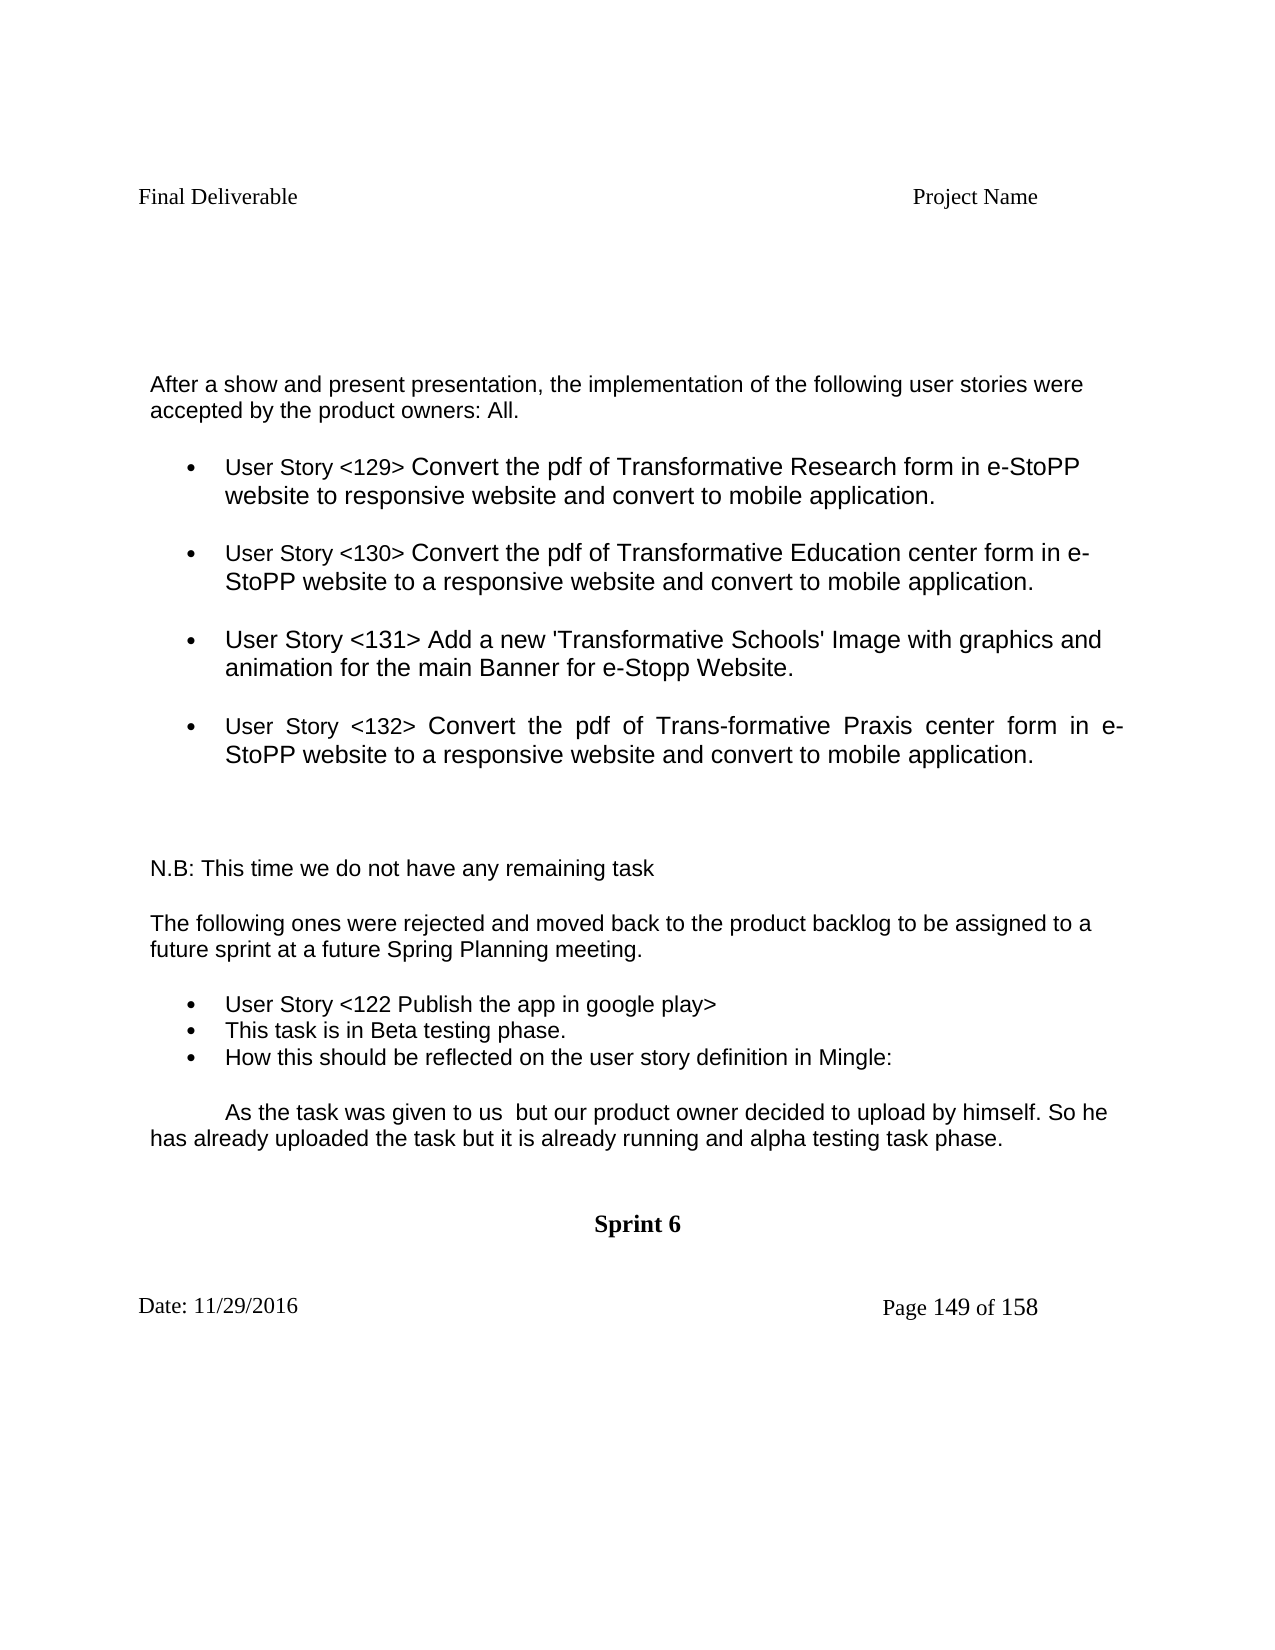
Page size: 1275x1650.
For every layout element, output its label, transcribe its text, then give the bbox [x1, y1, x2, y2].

list User Story <132> Convert the pdf of Trans-formative Praxis center form in e-StoPP website to a responsive website and convert to mobile application. [187, 711, 1125, 768]
text Sprint 6 [150, 1209, 1125, 1238]
text The following ones were rejected and moved back to the product backlog to be assigned to a future sprint at a future Spring Planning meeting. [150, 910, 1125, 962]
list This task is in Beta testing phase. [187, 1017, 1125, 1044]
text After a show and present presentation, the implementation of the following user stories were accepted by the product owners: All. [150, 371, 1125, 423]
list User Story <122 Publish the app in google play> [187, 991, 1125, 1017]
text N.B: This time we do not have any remaining task [150, 854, 1125, 881]
list User Story <129> Convert the pdf of Transformative Research form in e-StoPP website to responsive website and convert to mobile application. [937, 452, 1125, 509]
list User Story <130> Convert the pdf of Transformative Education center form in e-StoPP website to a responsive website and convert to mobile application. [187, 538, 411, 596]
list User Story <129> Convert the pdf of Transformative Research form in e-StoPP website to responsive website and convert to mobile application. [187, 452, 411, 509]
list How this should be reflected on the user story definition in Mingle: [187, 1044, 1125, 1070]
text As the task was given to us but our product owner decided to upload by himself. So he has already uploaded the task but it is already running and alpha testing task phase. [150, 1099, 1125, 1152]
list User Story <131> Add a new 'Transformative Schools' Image with graphics and animation for the main Banner for e-Stopp Website. [187, 624, 1125, 682]
